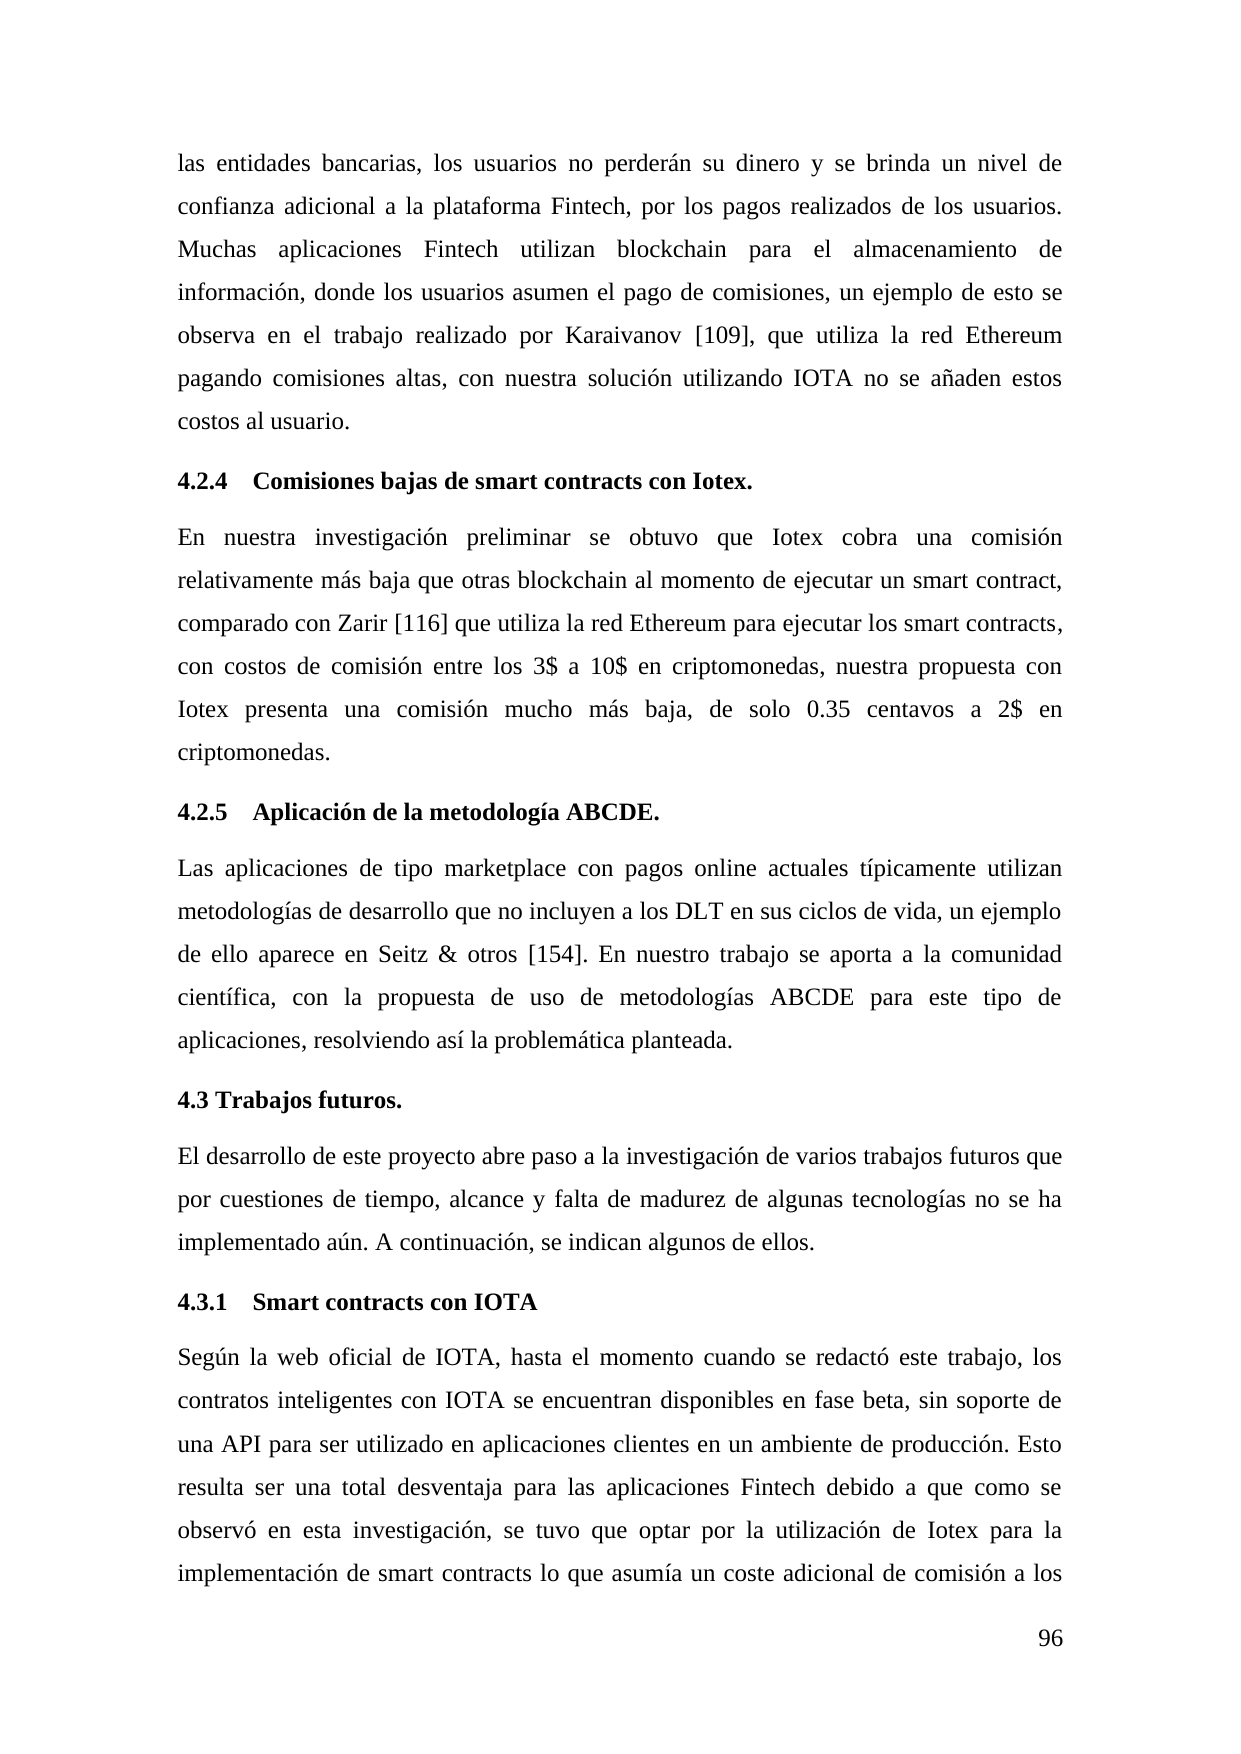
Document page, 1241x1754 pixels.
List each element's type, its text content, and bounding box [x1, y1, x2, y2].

list Trabajos futuros. [177, 1085, 1063, 1114]
list Aplicación de la metodología ABCDE. [177, 797, 1063, 826]
list Smart contracts con IOTA [177, 1287, 1063, 1316]
text En nuestra investigación preliminar se obtuvo que Iotex cobra una comisión relativamente más baja que otras blockchain al momento de ejecutar un smart contract, comparado con Zarir que utiliza la red Ethereum para ejecutar los smart contracts, con costos de comisión entre los 3$ a 10$ en criptomonedas, nuestra propuesta con Iotex presenta una comisión mucho más baja, de solo 0.35 centavos a 2$ en criptomonedas. [177, 522, 1063, 766]
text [177, 1342, 1063, 1587]
text Las aplicaciones de tipo marketplace con pagos online actuales típicamente utilizan metodologías de desarrollo que no incluyen a los DLT en sus ciclos de vida, un ejemplo de ello aparece en Seitz & otros . En nuestro trabajo se aporta a la comunidad científica, con la propuesta de uso de metodologías ABCDE para este tipo de aplicaciones, resolviendo así la problemática planteada. [177, 853, 1063, 1054]
text El desarrollo de este proyecto abre paso a la investigación de varios trabajos futuros que por cuestiones de tiempo, alcance y falta de madurez de algunas tecnologías no se ha implementado aún. A continuación, se indican algunos de ellos. [177, 1141, 1063, 1256]
list Comisiones bajas de smart contracts con Iotex. [177, 466, 1063, 495]
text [177, 148, 1063, 435]
